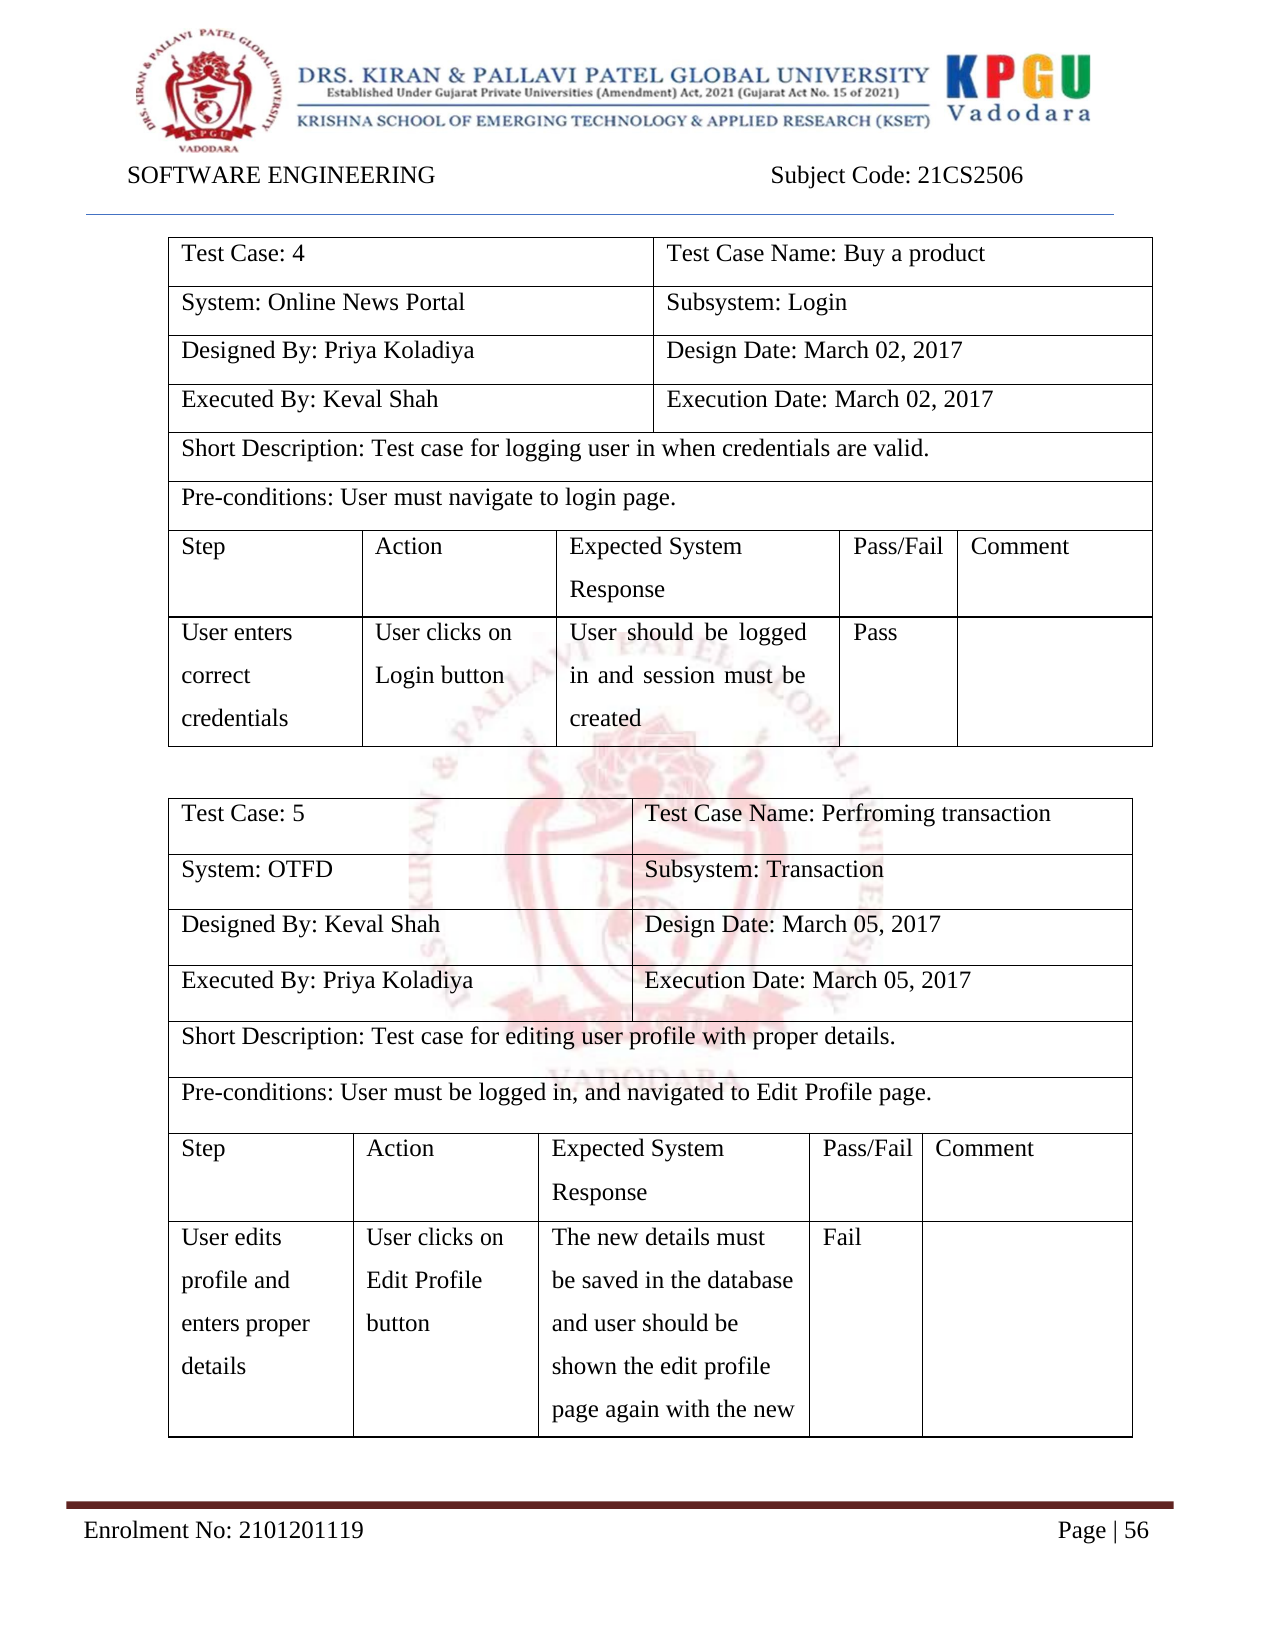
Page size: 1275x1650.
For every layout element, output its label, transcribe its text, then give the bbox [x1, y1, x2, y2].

table_cell Short Description: Test case for editing user profile with proper details. [169, 1022, 1132, 1077]
table_cell Action [354, 1134, 538, 1221]
table_cell System: Online News Portal [169, 287, 653, 334]
table_header Test Case: 5 [169, 799, 632, 853]
table_cell Comment [958, 531, 1152, 616]
table_cell The new details must be saved in the database and user should be shown the edit profile page again with the new [539, 1222, 809, 1436]
table_cell User enters correct credentials [169, 618, 362, 746]
table_cell Executed By: Priya Koladiya [169, 966, 632, 1021]
table_cell Pre-conditions: User must be logged in, and navigated to Edit Profile page. [169, 1078, 1132, 1133]
table_cell Pre-conditions: User must navigate to login page. [169, 482, 1152, 530]
table_cell Execution Date: March 05, 2017 [633, 966, 1132, 1021]
table_cell User edits profile and enters proper details [169, 1222, 353, 1436]
table_cell Step [169, 1134, 353, 1221]
table_cell Subsystem: Login [654, 287, 1152, 334]
table_header Test Case: 4 [169, 238, 653, 286]
table_cell Pass/Fail [840, 531, 957, 616]
table_cell User clicks on Login button [363, 618, 556, 746]
table_cell Design Date: March 05, 2017 [633, 910, 1132, 965]
table_cell Executed By: Keval Shah [169, 385, 653, 432]
table_header Test Case Name: Buy a product [654, 238, 1152, 286]
table_cell System: OTFD [169, 855, 632, 909]
table_cell Design Date: March 02, 2017 [654, 336, 1152, 383]
table_cell Pass/Fail [810, 1134, 922, 1221]
table_cell Comment [923, 1134, 1132, 1221]
table_cell Pass [840, 618, 957, 746]
table_cell Fail [810, 1222, 922, 1436]
table_cell Step [169, 531, 362, 616]
table_cell Execution Date: March 02, 2017 [654, 385, 1152, 432]
table_cell Action [363, 531, 556, 616]
table_cell Expected System Response [557, 531, 839, 616]
table_header Test Case Name: Perfroming transaction [633, 799, 1132, 853]
table_cell Short Description: Test case for logging user in when credentials are valid. [169, 433, 1152, 481]
table_cell Expected System Response [539, 1134, 809, 1221]
table_cell User clicks on Edit Profile button [354, 1222, 538, 1436]
table_cell User should be logged in and session must be created [557, 618, 839, 746]
table_cell Designed By: Priya Koladiya [169, 336, 653, 383]
table_cell Subsystem: Transaction [633, 855, 1132, 909]
table_cell [958, 618, 1152, 746]
table_cell [923, 1222, 1132, 1436]
picture [135, 28, 1091, 153]
picture [408, 747, 884, 798]
table_cell Designed By: Keval Shah [169, 910, 632, 965]
